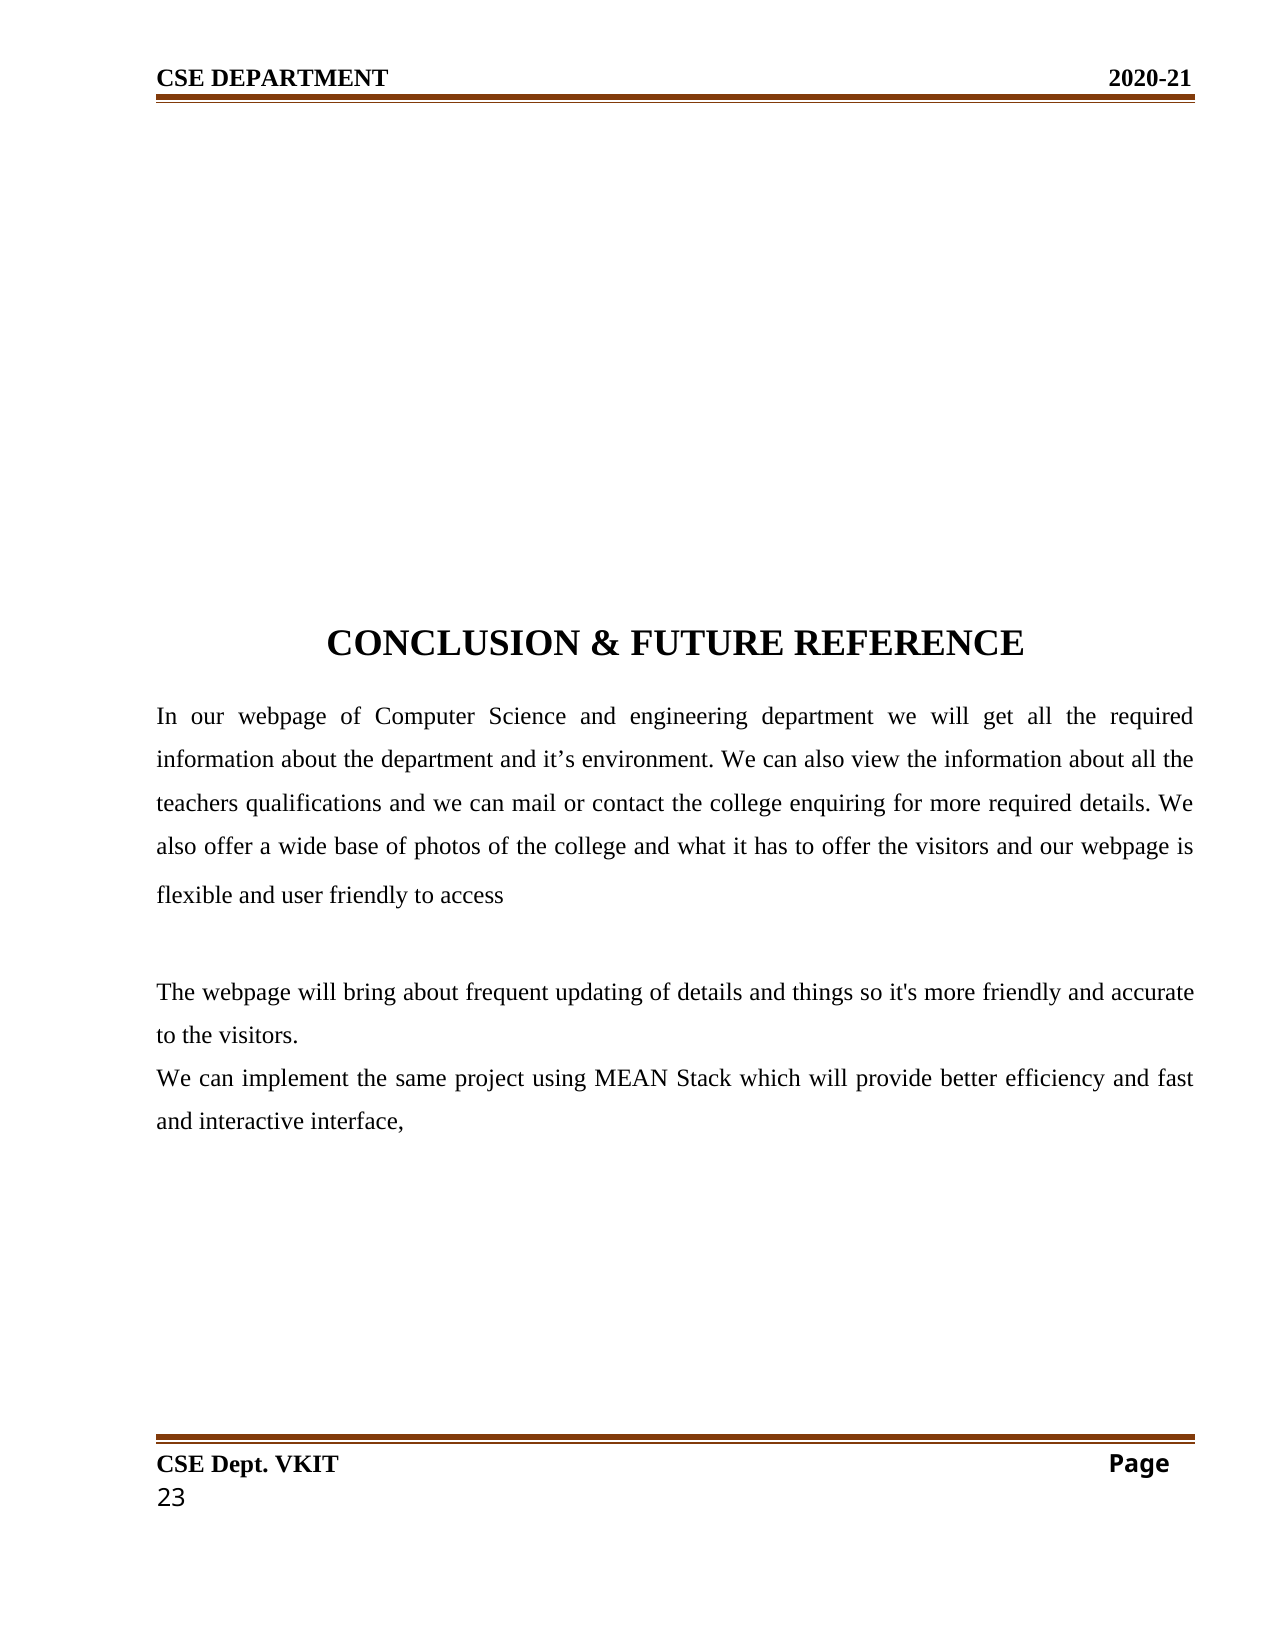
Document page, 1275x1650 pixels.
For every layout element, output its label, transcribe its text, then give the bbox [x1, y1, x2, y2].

text In our webpage of Computer Science and engineering department we will get all the required information about the department and it’s environment. We can also view the information about all the teachers qualifications and we can mail or contact the college enquiring for more required details. We also offer a wide base of photos of the college and what it has to offer the visitors and our webpage is flexible and user friendly to access [156, 701, 1196, 910]
text The webpage will bring about frequent updating of details and things so it's more friendly and accurate to the visitors. [156, 977, 1196, 1049]
subtitle CONCLUSION & FUTURE REFERENCE [133, 621, 1195, 664]
text We can implement the same project using MEAN Stack which will provide better efficiency and fast and interactive interface, [156, 1063, 1196, 1135]
